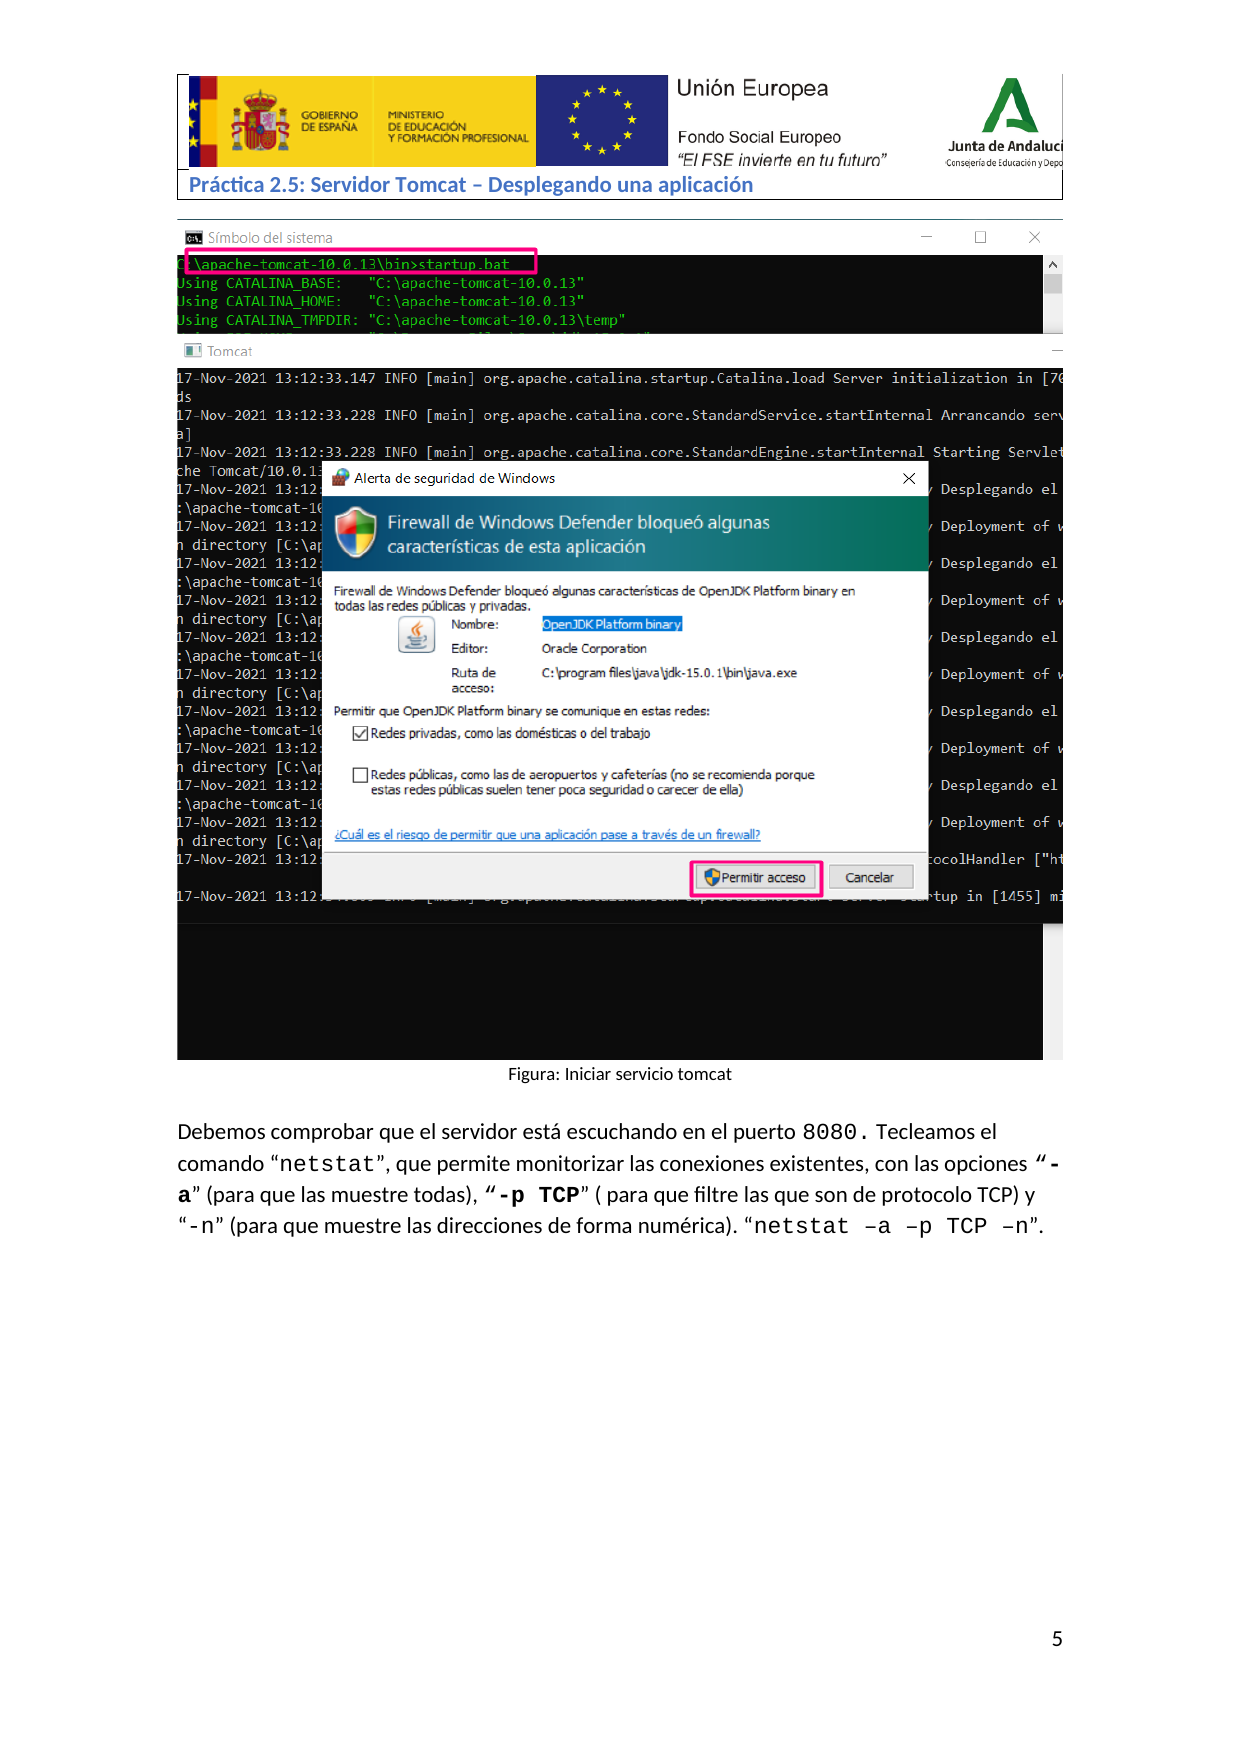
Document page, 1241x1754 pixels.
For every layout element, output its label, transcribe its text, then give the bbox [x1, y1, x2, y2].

text Figura: Iniciar servicio tomcat [177, 1062, 1063, 1084]
text Debemos comprobar que el servidor está escuchando en el puerto 8080. Tecleamos el comando “netstat”, que permite monitorizar las conexiones existentes, con las opciones “-a” (para que las muestre todas), “-p TCP” ( para que filtre las que son de protocolo TCP) y “-n” (para que muestre las direcciones de forma numérica). “netstat –a –p TCP –n”. [177, 1117, 1063, 1241]
picture [177, 219, 1063, 1060]
picture [188, 74, 1063, 170]
